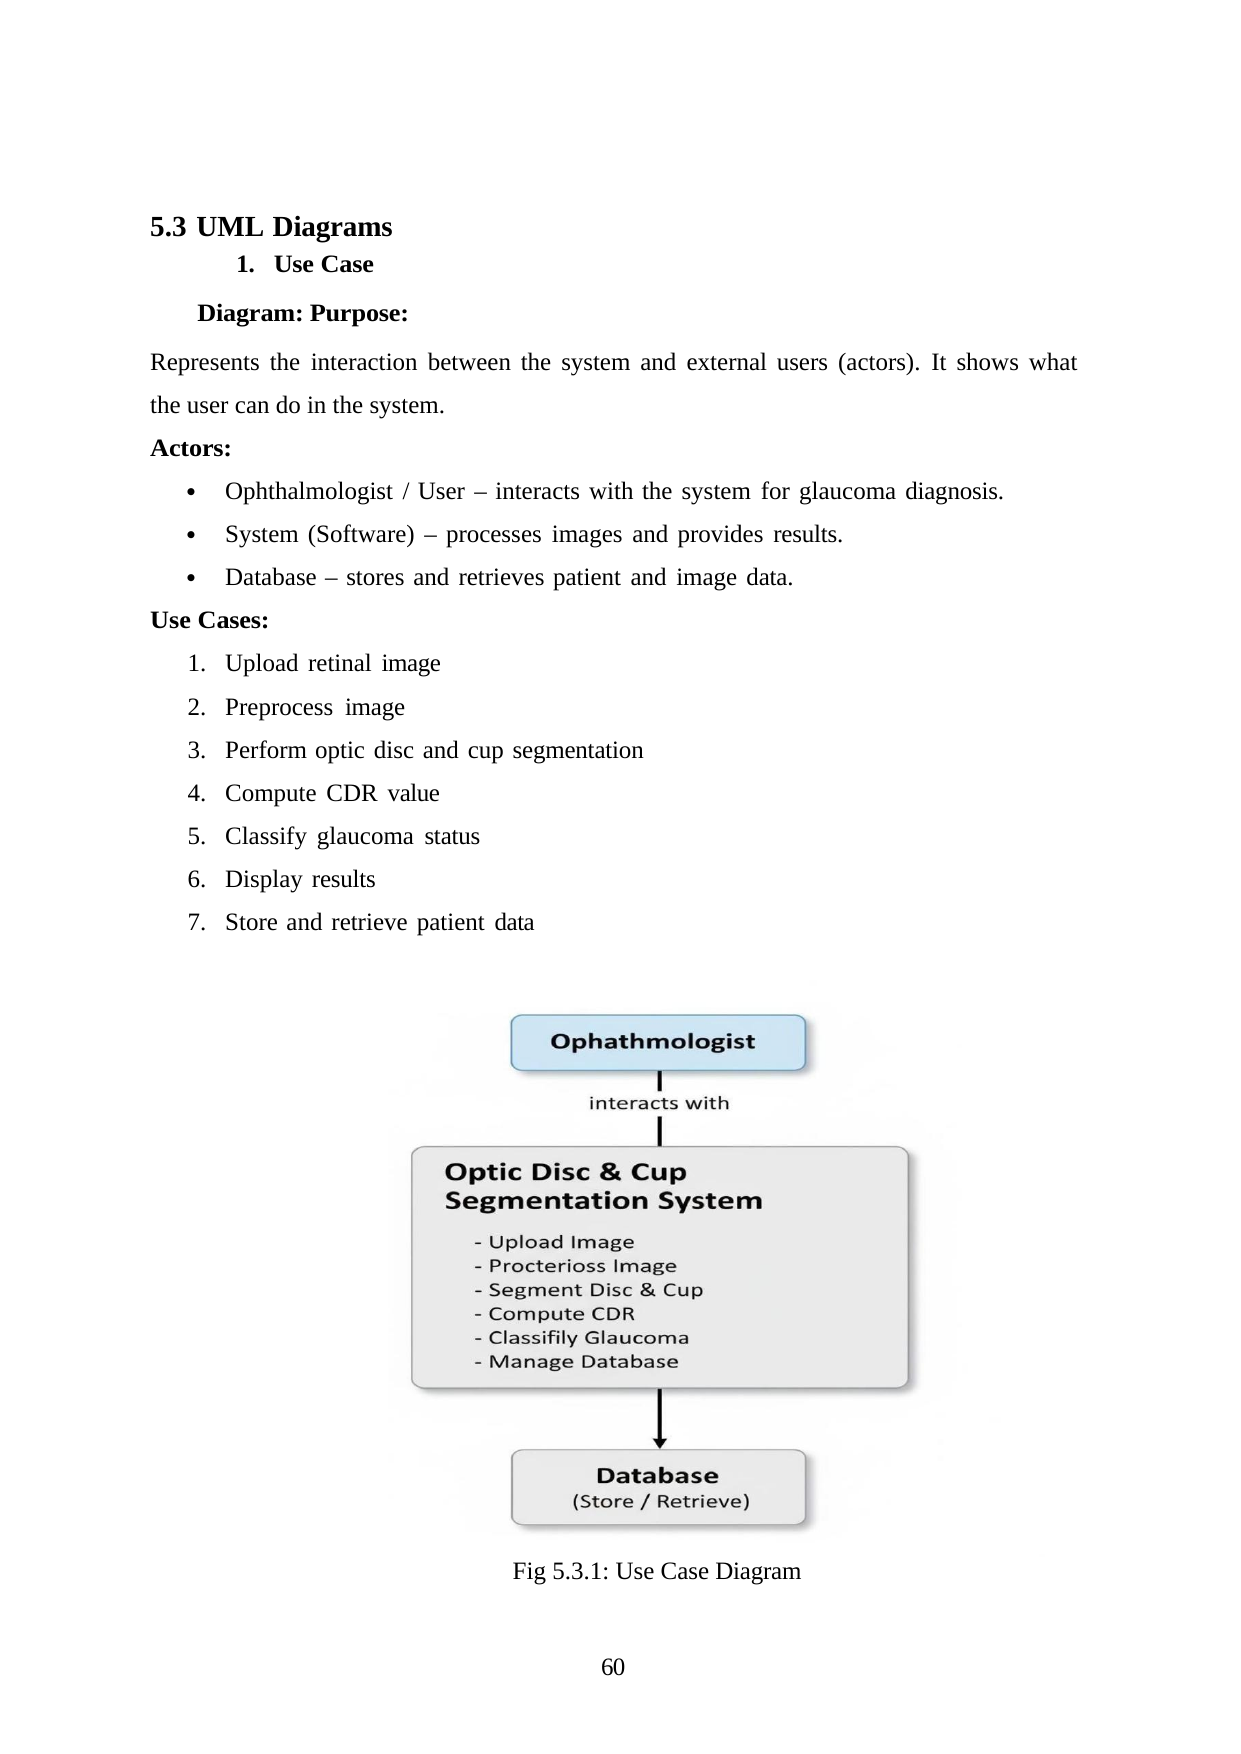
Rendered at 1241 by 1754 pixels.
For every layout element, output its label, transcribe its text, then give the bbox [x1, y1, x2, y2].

list Compute CDR value [187, 778, 1196, 806]
list Ophthalmologist / User – interacts with the system for glaucoma diagnosis. [187, 476, 1196, 505]
list System (Software) – processes images and provides results. [187, 519, 1196, 548]
list Perform optic disc and cup segmentation [187, 735, 1196, 763]
list Store and retrieve patient data [187, 907, 1196, 936]
list Display results [187, 864, 1196, 893]
text Represents the interaction between the system and external users (actors). It shows what the user can do in the system. [150, 347, 1093, 419]
list Database – stores and retrieves patient and image data. [187, 562, 1196, 591]
subtitle UML Diagrams [150, 209, 1196, 242]
subtitle Actors: [150, 433, 1196, 462]
text Fig 5.3.1: Use Case Diagram [120, 978, 1194, 1585]
list Preprocess image [187, 692, 1196, 720]
subtitle Use Case Diagram: Purpose: [197, 249, 486, 327]
subtitle Use Cases: [150, 606, 1196, 634]
list Classify glaucoma status [187, 821, 1196, 849]
list Upload retinal image [187, 648, 1196, 677]
